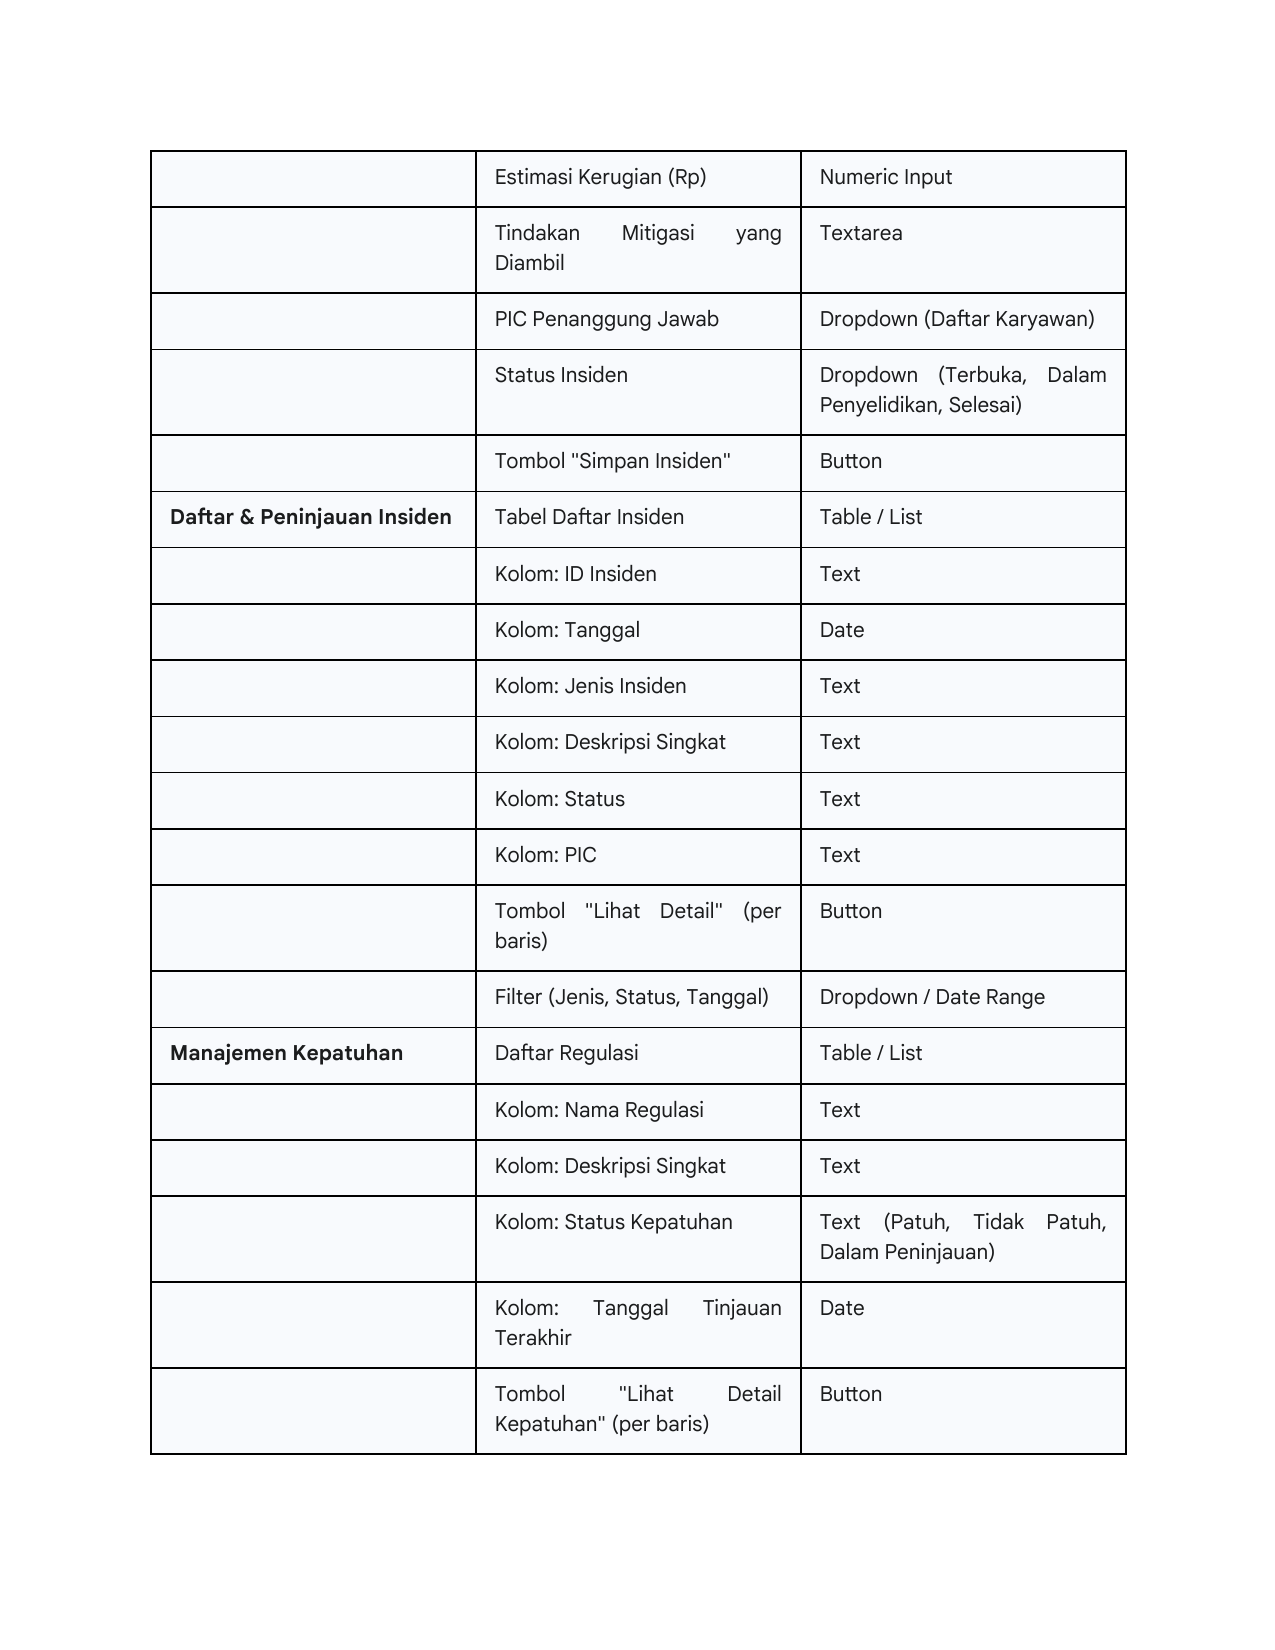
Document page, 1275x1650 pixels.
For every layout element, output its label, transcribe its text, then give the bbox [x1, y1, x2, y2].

table_cell Date [802, 1283, 1125, 1367]
table_cell Text [802, 661, 1125, 716]
table_cell Status Insiden [477, 350, 800, 434]
table_cell [152, 830, 475, 884]
table_cell [152, 548, 475, 603]
table_cell Kolom: Status Kepatuhan [477, 1197, 800, 1281]
table_cell [152, 717, 475, 772]
table_cell Dropdown / Date Range [802, 972, 1125, 1027]
table_cell Kolom: PIC [477, 830, 800, 884]
table_cell [152, 773, 475, 828]
table_cell Kolom: ID Insiden [477, 548, 800, 603]
table_cell [152, 1369, 475, 1453]
table_cell Text [802, 830, 1125, 884]
table_cell [152, 350, 475, 434]
table_cell Kolom: Deskripsi Singkat [477, 717, 800, 772]
table_cell Text [802, 773, 1125, 828]
table_cell Daftar & Peninjauan Insiden [152, 492, 475, 547]
table_cell Tindakan Mitigasi yang Diambil [477, 208, 800, 292]
table_cell [152, 152, 475, 206]
table_cell Tabel Daftar Insiden [477, 492, 800, 547]
table_cell Dropdown (Daftar Karyawan) [802, 294, 1125, 348]
table_cell Button [802, 436, 1125, 491]
table_cell Text [802, 548, 1125, 603]
table_cell [152, 605, 475, 659]
table_cell Kolom: Tanggal Tinjauan Terakhir [477, 1283, 800, 1367]
table_cell [152, 661, 475, 716]
table_cell Daftar Regulasi [477, 1028, 800, 1083]
table_cell Tombol "Lihat Detail" (per baris) [477, 886, 800, 970]
table_cell Date [802, 605, 1125, 659]
table_cell [152, 1283, 475, 1367]
table_cell Button [802, 1369, 1125, 1453]
table_cell PIC Penanggung Jawab [477, 294, 800, 348]
table_cell Text [802, 1141, 1125, 1195]
table_cell [152, 1197, 475, 1281]
table_cell Kolom: Jenis Insiden [477, 661, 800, 716]
table_cell Estimasi Kerugian (Rp) [477, 152, 800, 206]
table_cell [152, 886, 475, 970]
table_cell Tombol "Simpan Insiden" [477, 436, 800, 491]
table_cell [152, 436, 475, 491]
table_cell Manajemen Kepatuhan [152, 1028, 475, 1083]
table_cell Text (Patuh, Tidak Patuh, Dalam Peninjauan) [802, 1197, 1125, 1281]
table_cell Textarea [802, 208, 1125, 292]
table_cell [152, 294, 475, 348]
table_cell [152, 1141, 475, 1195]
table_cell Kolom: Nama Regulasi [477, 1085, 800, 1139]
table_cell [152, 1085, 475, 1139]
table_cell Filter (Jenis, Status, Tanggal) [477, 972, 800, 1027]
table_cell Numeric Input [802, 152, 1125, 206]
table_cell Table / List [802, 492, 1125, 547]
table_cell [152, 208, 475, 292]
table_cell Kolom: Status [477, 773, 800, 828]
table_cell Dropdown (Terbuka, Dalam Penyelidikan, Selesai) [802, 350, 1125, 434]
table_cell Text [802, 1085, 1125, 1139]
table_cell Kolom: Deskripsi Singkat [477, 1141, 800, 1195]
table_cell Table / List [802, 1028, 1125, 1083]
table_cell Kolom: Tanggal [477, 605, 800, 659]
table_cell Tombol "Lihat Detail Kepatuhan" (per baris) [477, 1369, 800, 1453]
table_cell [152, 972, 475, 1027]
table_cell Button [802, 886, 1125, 970]
table_cell Text [802, 717, 1125, 772]
